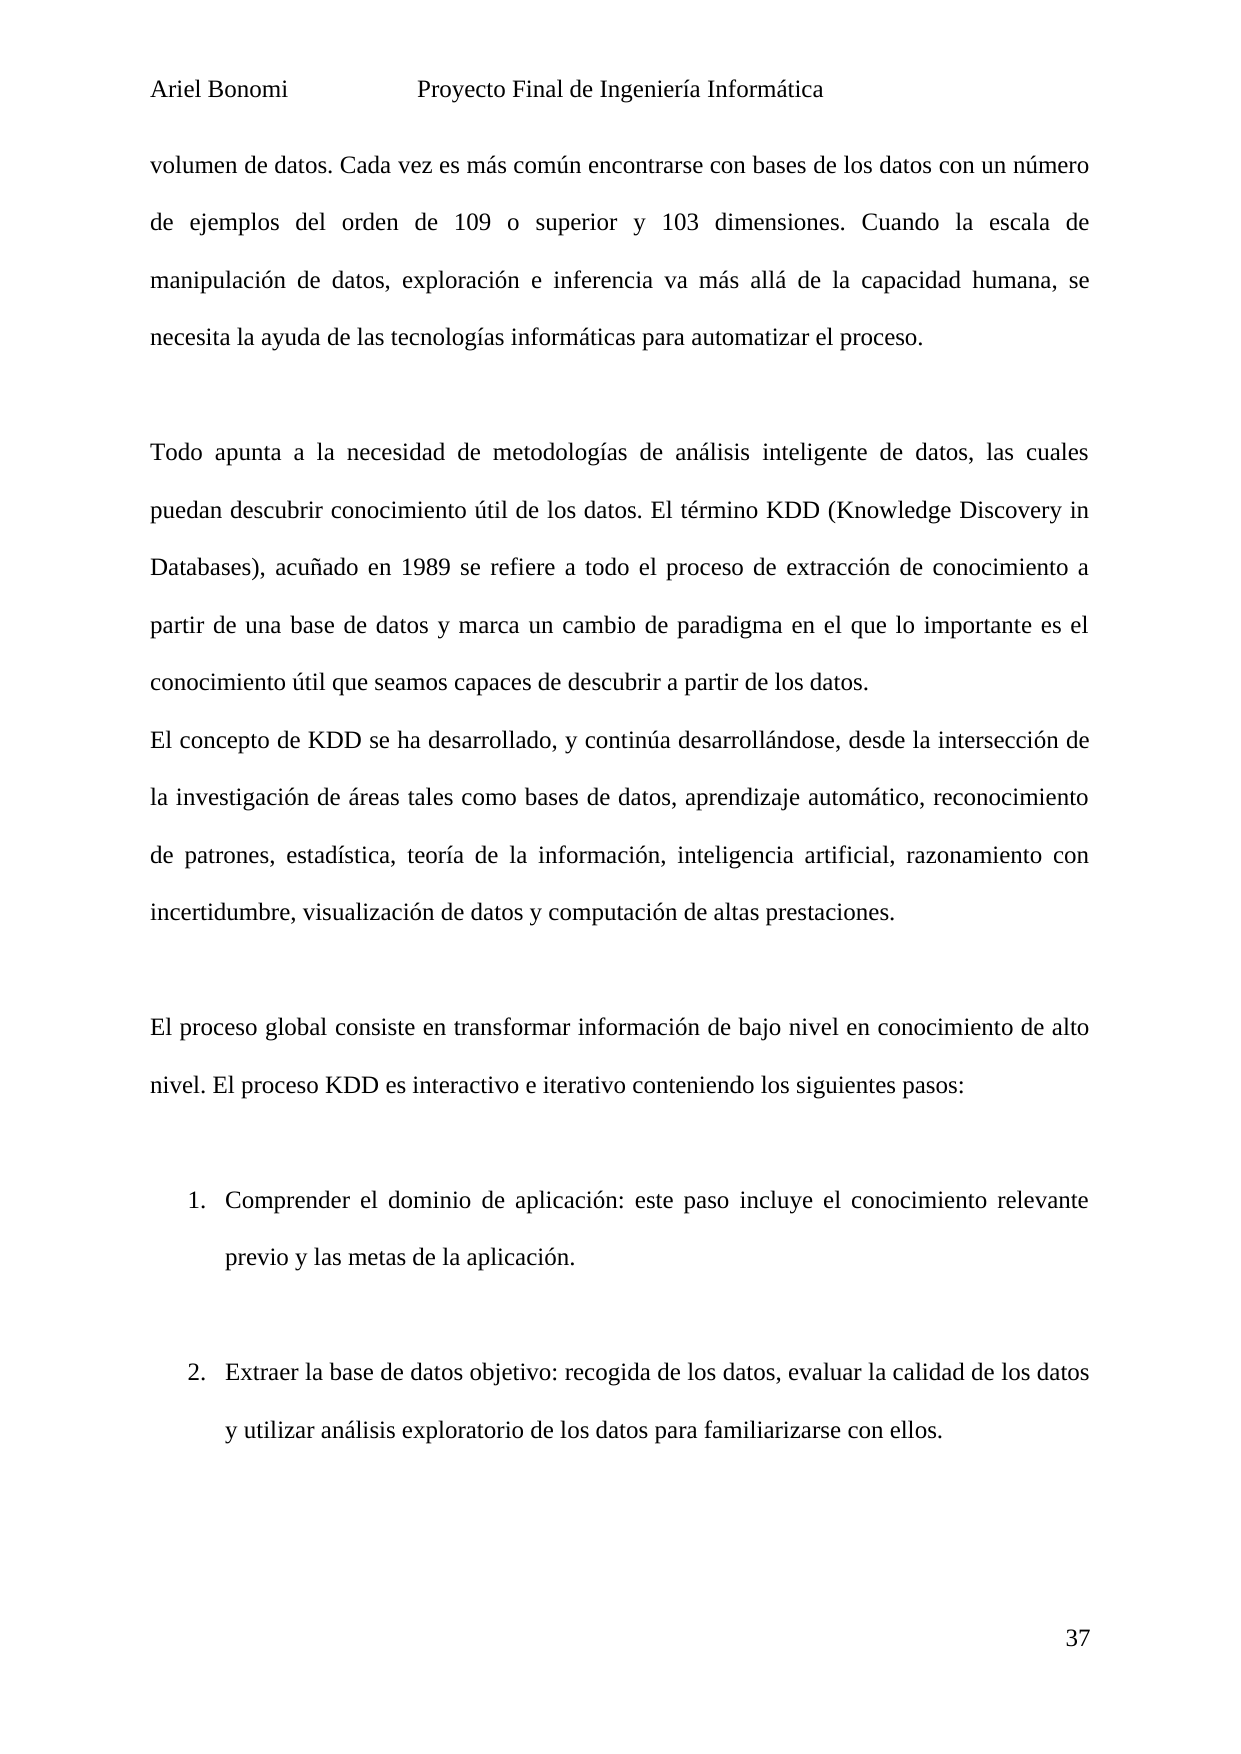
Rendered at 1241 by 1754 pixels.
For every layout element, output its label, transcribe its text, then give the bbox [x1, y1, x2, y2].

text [150, 150, 1090, 351]
text El proceso global consiste en transformar información de bajo nivel en conocimiento de alto nivel. El proceso KDD es interactivo e iterativo conteniendo los siguientes pasos: [150, 1012, 1090, 1099]
text Todo apunta a la necesidad de metodologías de análisis inteligente de datos, las cuales puedan descubrir conocimiento útil de los datos. El término KDD (Knowledge Discovery in Databases), acuñado en 1989 se refiere a todo el proceso de extracción de conocimiento a partir de una base de datos y marca un cambio de paradigma en el que lo importante es el conocimiento útil que seamos capaces de descubrir a partir de los datos. [150, 437, 1090, 696]
list Comprender el dominio de aplicación: este paso incluye el conocimiento relevante previo y las metas de la aplicación. [187, 1185, 1090, 1271]
list Extraer la base de datos objetivo: recogida de los datos, evaluar la calidad de los datos y utilizar análisis exploratorio de los datos para familiarizarse con ellos. [187, 1357, 1090, 1444]
text El concepto de KDD se ha desarrollado, y continúa desarrollándose, desde la intersección de la investigación de áreas tales como bases de datos, aprendizaje automático, reconocimiento de patrones, estadística, teoría de la información, inteligencia artificial, razonamiento con incertidumbre, visualización de datos y computación de altas prestaciones. [150, 725, 1090, 926]
